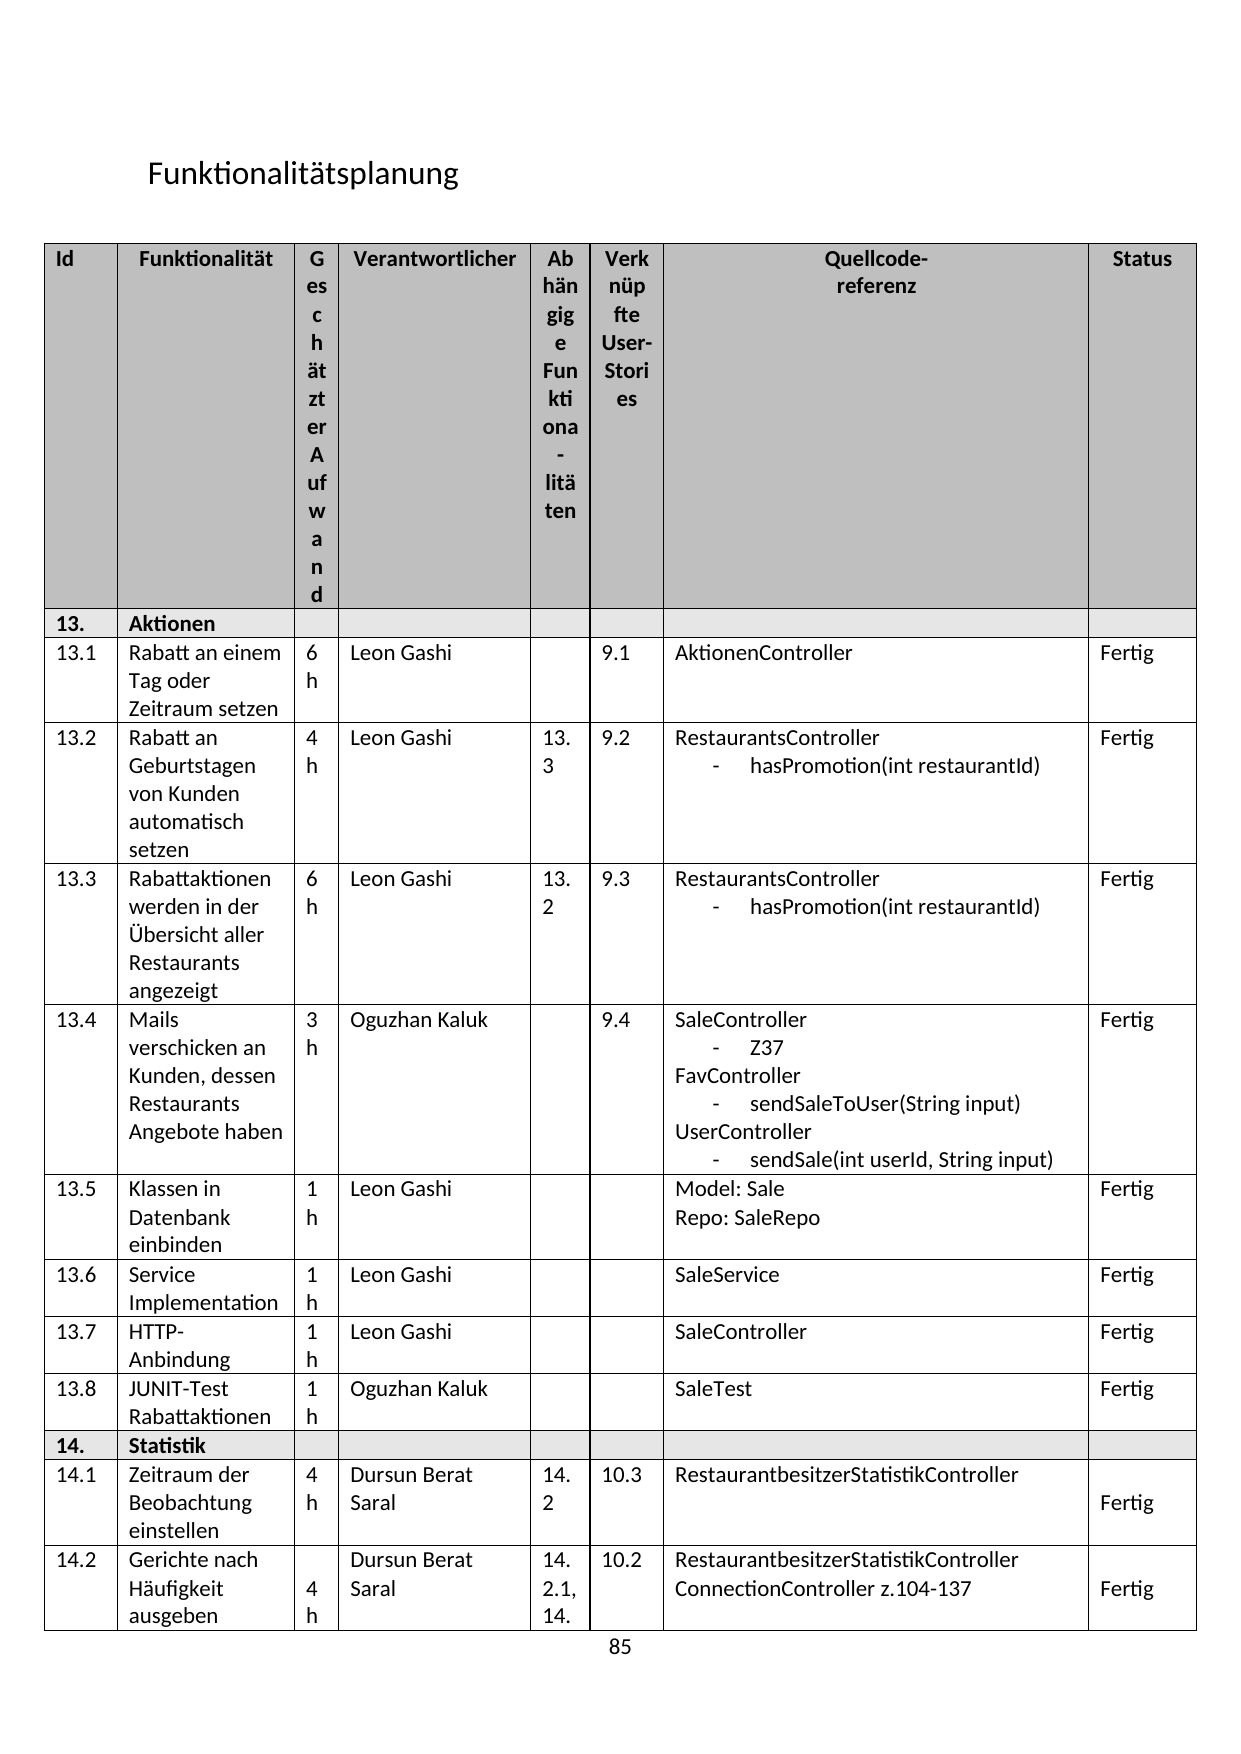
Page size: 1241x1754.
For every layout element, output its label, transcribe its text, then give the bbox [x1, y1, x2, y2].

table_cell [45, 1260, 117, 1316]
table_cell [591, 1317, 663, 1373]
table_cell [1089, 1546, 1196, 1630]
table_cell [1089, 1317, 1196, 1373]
table_header Status [1089, 244, 1196, 608]
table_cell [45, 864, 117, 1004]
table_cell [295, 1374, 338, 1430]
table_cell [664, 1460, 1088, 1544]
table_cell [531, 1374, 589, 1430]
table_cell [591, 609, 663, 637]
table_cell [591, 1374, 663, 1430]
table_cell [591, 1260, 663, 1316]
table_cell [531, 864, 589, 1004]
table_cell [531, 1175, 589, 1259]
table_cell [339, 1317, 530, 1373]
table_cell 13. [45, 609, 117, 637]
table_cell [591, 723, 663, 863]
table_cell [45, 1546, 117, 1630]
table_cell Aktionen [118, 609, 294, 637]
table_cell [1089, 609, 1196, 637]
table_cell 13.2 [45, 723, 117, 863]
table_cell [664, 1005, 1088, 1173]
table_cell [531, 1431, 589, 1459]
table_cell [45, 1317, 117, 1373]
table_header Quellcode- referenz [664, 244, 1088, 608]
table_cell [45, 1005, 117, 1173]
table_header Abhängige Funktiona-litäten [531, 244, 589, 608]
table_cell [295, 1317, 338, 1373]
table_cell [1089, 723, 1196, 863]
table_header Id [45, 244, 117, 608]
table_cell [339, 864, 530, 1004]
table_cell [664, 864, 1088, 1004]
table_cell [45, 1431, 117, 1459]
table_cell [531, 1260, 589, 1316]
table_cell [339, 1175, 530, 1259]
table_header Verknüpfte User-Stories [591, 244, 663, 608]
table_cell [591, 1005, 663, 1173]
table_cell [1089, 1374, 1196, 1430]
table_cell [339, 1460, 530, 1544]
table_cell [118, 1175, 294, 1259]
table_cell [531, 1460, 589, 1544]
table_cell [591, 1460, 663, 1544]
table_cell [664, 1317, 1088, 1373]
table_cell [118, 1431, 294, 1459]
table_cell Leon Gashi [339, 638, 530, 722]
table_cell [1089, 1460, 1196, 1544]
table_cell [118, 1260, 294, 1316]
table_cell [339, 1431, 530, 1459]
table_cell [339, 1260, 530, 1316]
table_cell 4h [295, 723, 338, 863]
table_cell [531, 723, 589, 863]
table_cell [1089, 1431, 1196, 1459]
table_cell 13.1 [45, 638, 117, 722]
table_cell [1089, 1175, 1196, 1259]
table_cell [664, 609, 1088, 637]
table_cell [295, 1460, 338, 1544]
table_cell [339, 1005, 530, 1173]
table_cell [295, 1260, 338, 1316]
table_cell 6h [295, 638, 338, 722]
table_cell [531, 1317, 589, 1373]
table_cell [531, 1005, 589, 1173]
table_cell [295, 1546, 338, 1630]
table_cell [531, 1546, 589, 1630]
table_cell [295, 609, 338, 637]
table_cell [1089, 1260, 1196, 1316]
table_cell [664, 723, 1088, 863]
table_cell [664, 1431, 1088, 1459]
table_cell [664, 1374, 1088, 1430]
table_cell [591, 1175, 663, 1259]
table_cell AktionenController [664, 638, 1088, 722]
table_cell [531, 638, 589, 722]
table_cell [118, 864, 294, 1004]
table_cell Fertig [1089, 638, 1196, 722]
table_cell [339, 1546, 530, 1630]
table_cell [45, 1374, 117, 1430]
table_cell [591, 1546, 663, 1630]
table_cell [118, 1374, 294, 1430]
table_header Verantwortlicher [339, 244, 530, 608]
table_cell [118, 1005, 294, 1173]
table_cell Rabatt an Geburtstagen von Kunden automatisch setzen [118, 723, 294, 863]
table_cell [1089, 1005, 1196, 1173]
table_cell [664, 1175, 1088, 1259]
table_header Funktionalität [118, 244, 294, 608]
table_cell [531, 609, 589, 637]
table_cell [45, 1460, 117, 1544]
subtitle Funktionalitätsplanung [148, 152, 1093, 192]
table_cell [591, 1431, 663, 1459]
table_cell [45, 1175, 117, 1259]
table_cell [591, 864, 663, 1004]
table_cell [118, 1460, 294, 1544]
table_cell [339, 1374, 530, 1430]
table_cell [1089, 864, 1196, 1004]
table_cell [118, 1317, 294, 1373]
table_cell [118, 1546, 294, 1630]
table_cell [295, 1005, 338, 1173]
table_cell 9.1 [591, 638, 663, 722]
table_cell Rabatt an einem Tag oder Zeitraum setzen [118, 638, 294, 722]
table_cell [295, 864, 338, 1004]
table_cell [339, 609, 530, 637]
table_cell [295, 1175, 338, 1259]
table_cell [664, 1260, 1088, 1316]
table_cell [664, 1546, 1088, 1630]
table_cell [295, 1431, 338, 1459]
table_header Geschätzter Aufwand [295, 244, 338, 608]
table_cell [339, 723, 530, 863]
